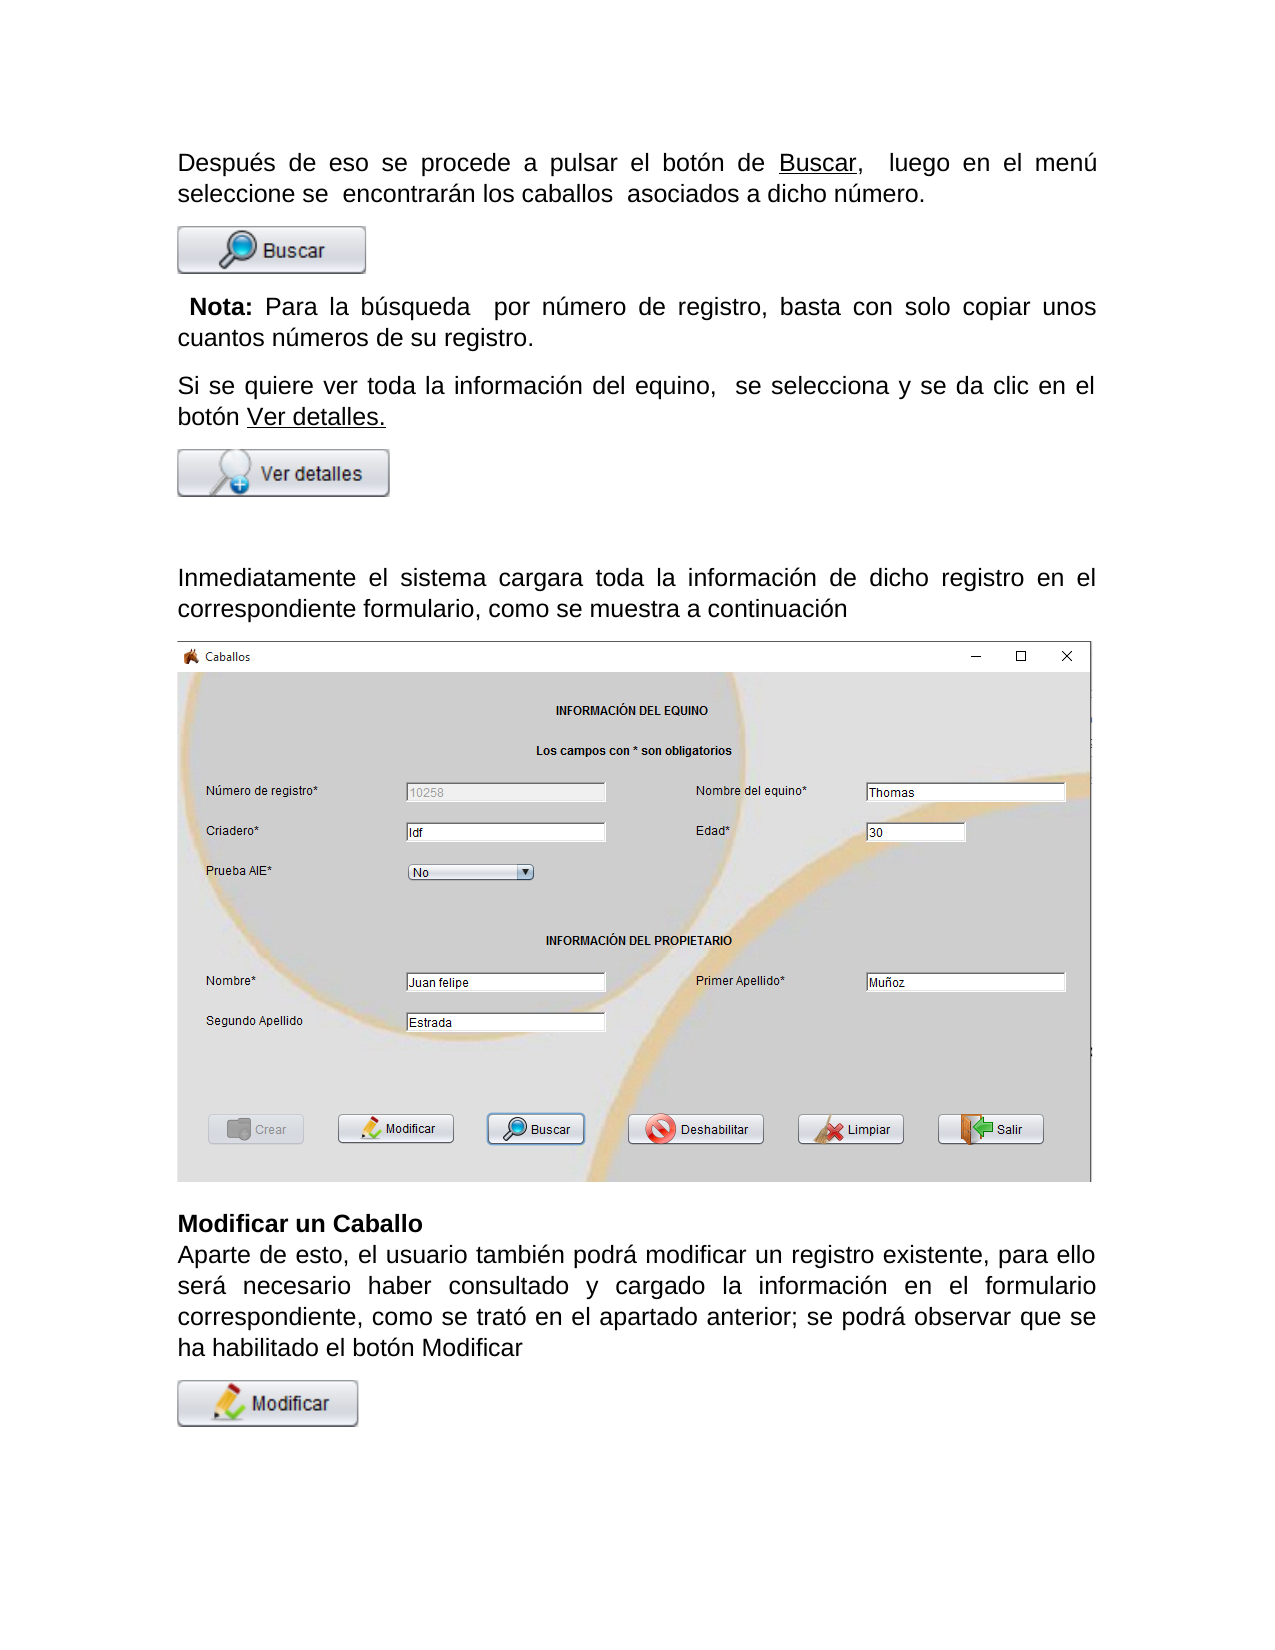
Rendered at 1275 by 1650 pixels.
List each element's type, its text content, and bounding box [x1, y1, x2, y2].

text Aparte de esto, el usuario también podrá modificar un registro existente, para ello será necesario haber consultado y cargado la información en el formulario correspondiente, como se trató en el apartado anterior; se podrá observar que se ha habilitado el botón Modificar [177, 1240, 1098, 1362]
text Nota: Para la búsqueda por número de registro, basta con solo copiar unos cuantos números de su registro. [177, 292, 1098, 352]
picture [177, 1380, 359, 1427]
picture [177, 449, 390, 497]
text Después de eso se procede a pulsar el botón de Buscar, luego en el menú seleccione se encontrarán los caballos asociados a dicho número. [177, 148, 1098, 207]
picture [177, 226, 367, 274]
text Si se quiere ver toda la información del equino, se selecciona y se da clic en el botón Ver detalles. [177, 371, 1098, 431]
text Inmediatamente el sistema cargara toda la información de dicho registro en el correspondiente formulario, como se muestra a continuación [177, 563, 1098, 623]
subtitle Modificar un Caballo [177, 1209, 1098, 1238]
picture [177, 641, 1093, 1182]
